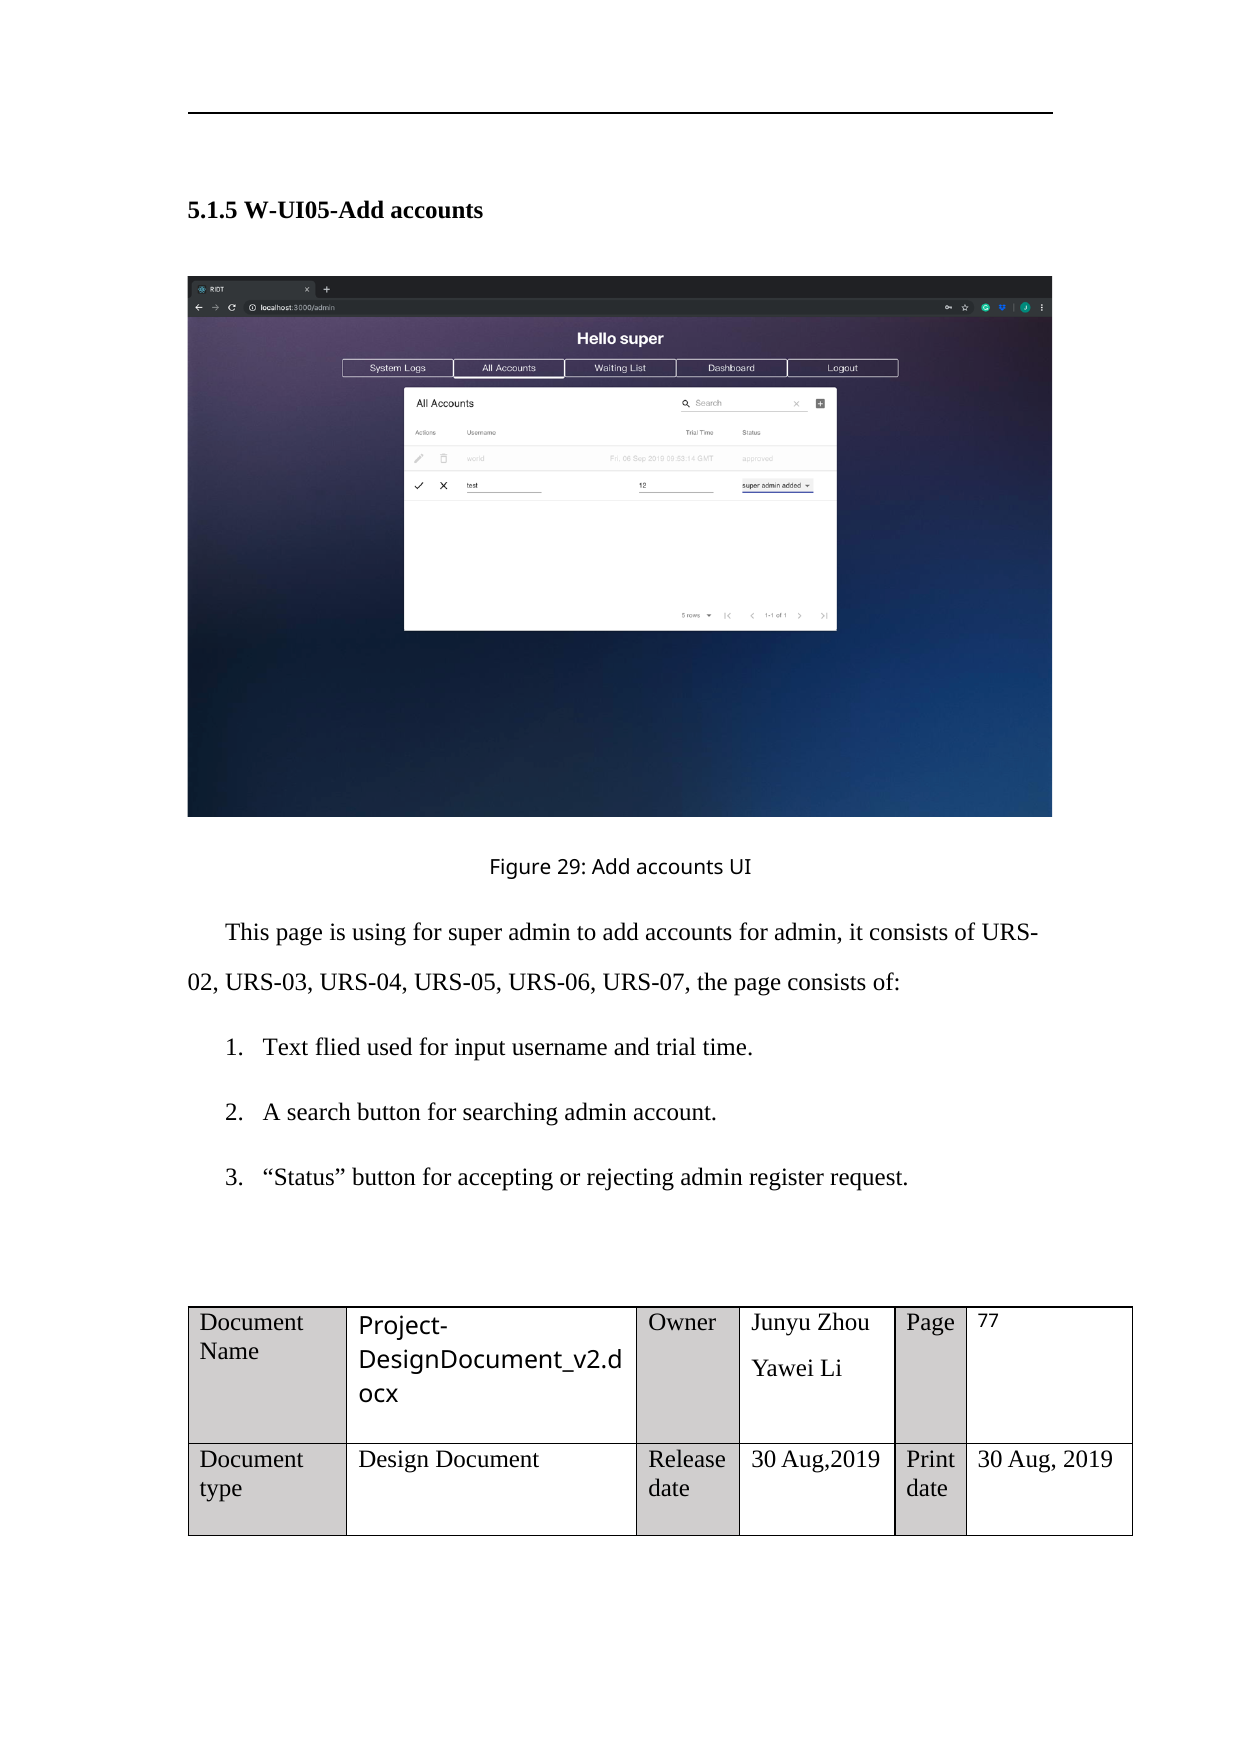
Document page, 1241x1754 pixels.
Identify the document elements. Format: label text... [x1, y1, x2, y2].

list A search button for searching admin account. [225, 1095, 1053, 1129]
picture [187, 276, 1053, 817]
text This page is using for super admin to add accounts for admin, it consists of URS-02, URS-03, URS-04, URS-05, URS-06, URS-07, the page consists of: [187, 914, 1053, 999]
subtitle 5.1.5 W-UI05-Add accounts [187, 193, 1053, 227]
list Text flied used for input username and trial time. [225, 1030, 1053, 1064]
list “Status” button for accepting or rejecting admin register request. [225, 1160, 1053, 1194]
